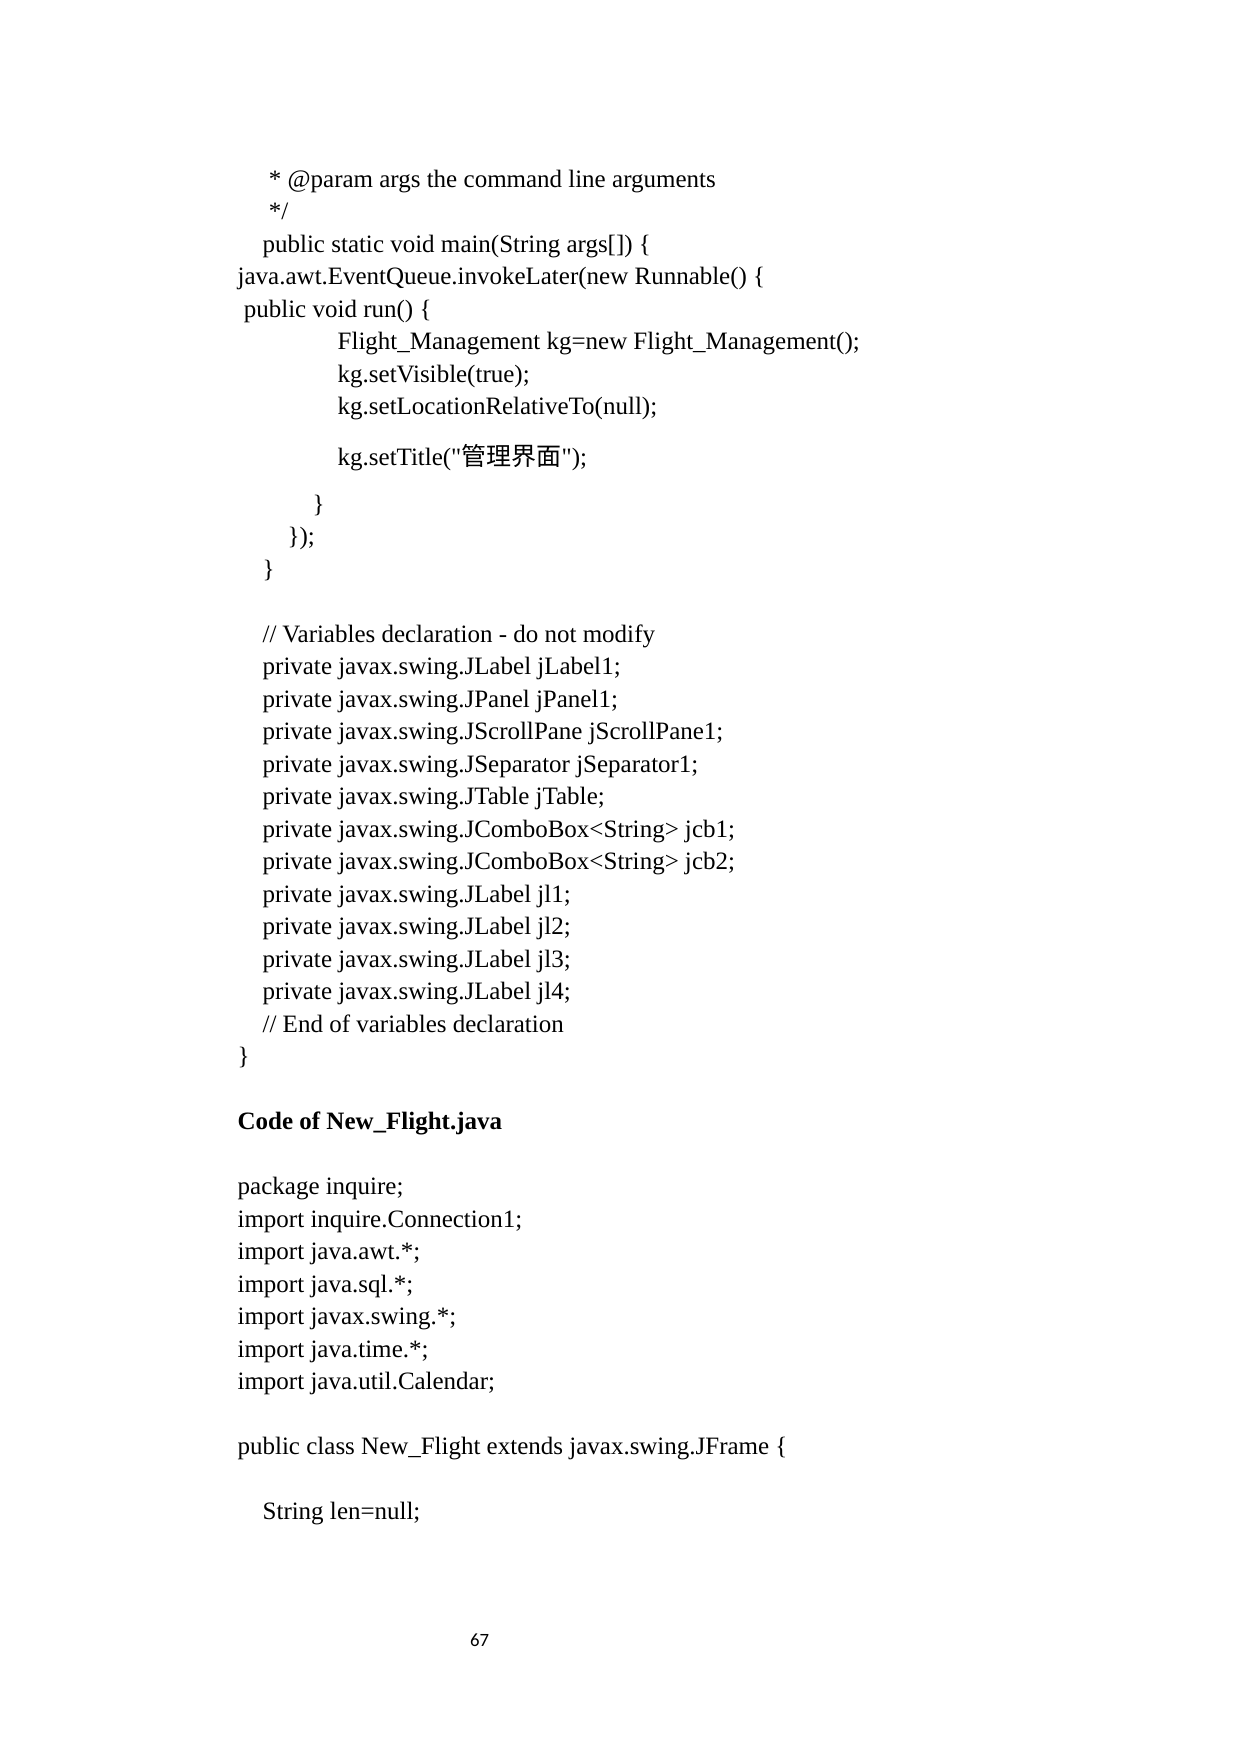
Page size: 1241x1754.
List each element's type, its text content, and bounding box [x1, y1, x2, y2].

text private javax.swing.JLabel jl2; [187, 909, 1053, 942]
text import java.time.*; [187, 1332, 1053, 1364]
text private javax.swing.JTable jTable; [187, 779, 1053, 812]
text kg.setVisible(true); [187, 357, 1053, 389]
text } [187, 487, 1053, 519]
text import javax.swing.*; [187, 1299, 1053, 1332]
text kg.setLocationRelativeTo(null); [187, 389, 1053, 422]
text */ [187, 194, 1053, 227]
text private javax.swing.JLabel jl1; [187, 877, 1053, 909]
text private javax.swing.JLabel jLabel1; [187, 649, 1053, 682]
text private javax.swing.JSeparator jSeparator1; [187, 747, 1053, 779]
text private javax.swing.JScrollPane jScrollPane1; [187, 714, 1053, 747]
text java.awt.EventQueue.invokeLater(new Runnable() { [187, 259, 1053, 292]
text }); [187, 519, 1053, 552]
text import java.awt.*; [187, 1234, 1053, 1267]
text * @param args the command line arguments [187, 162, 1053, 194]
text import inquire.Connection1; [187, 1202, 1053, 1234]
text } [187, 1039, 1053, 1072]
text public void run() { [187, 292, 1053, 324]
text String len=null; [187, 1494, 1053, 1527]
text } [187, 552, 1053, 584]
text Flight_Management kg=new Flight_Management(); [187, 324, 1053, 357]
text import java.util.Calendar; [187, 1364, 1053, 1397]
text private javax.swing.JComboBox<String> jcb2; [187, 844, 1053, 877]
text private javax.swing.JLabel jl4; [187, 974, 1053, 1007]
text public static void main(String args[]) { [187, 227, 1053, 259]
text public class New_Flight extends javax.swing.JFrame { [187, 1429, 1053, 1462]
text private javax.swing.JComboBox<String> jcb1; [187, 812, 1053, 844]
text Code of New_Flight.java [187, 1104, 1053, 1137]
text package inquire; [187, 1169, 1053, 1202]
text // End of variables declaration [187, 1007, 1053, 1039]
text import java.sql.*; [187, 1267, 1053, 1299]
text private javax.swing.JPanel jPanel1; [187, 682, 1053, 714]
text // Variables declaration - do not modify [187, 617, 1053, 649]
text kg.setTitle("管理界面"); [187, 422, 1053, 487]
text private javax.swing.JLabel jl3; [187, 942, 1053, 974]
